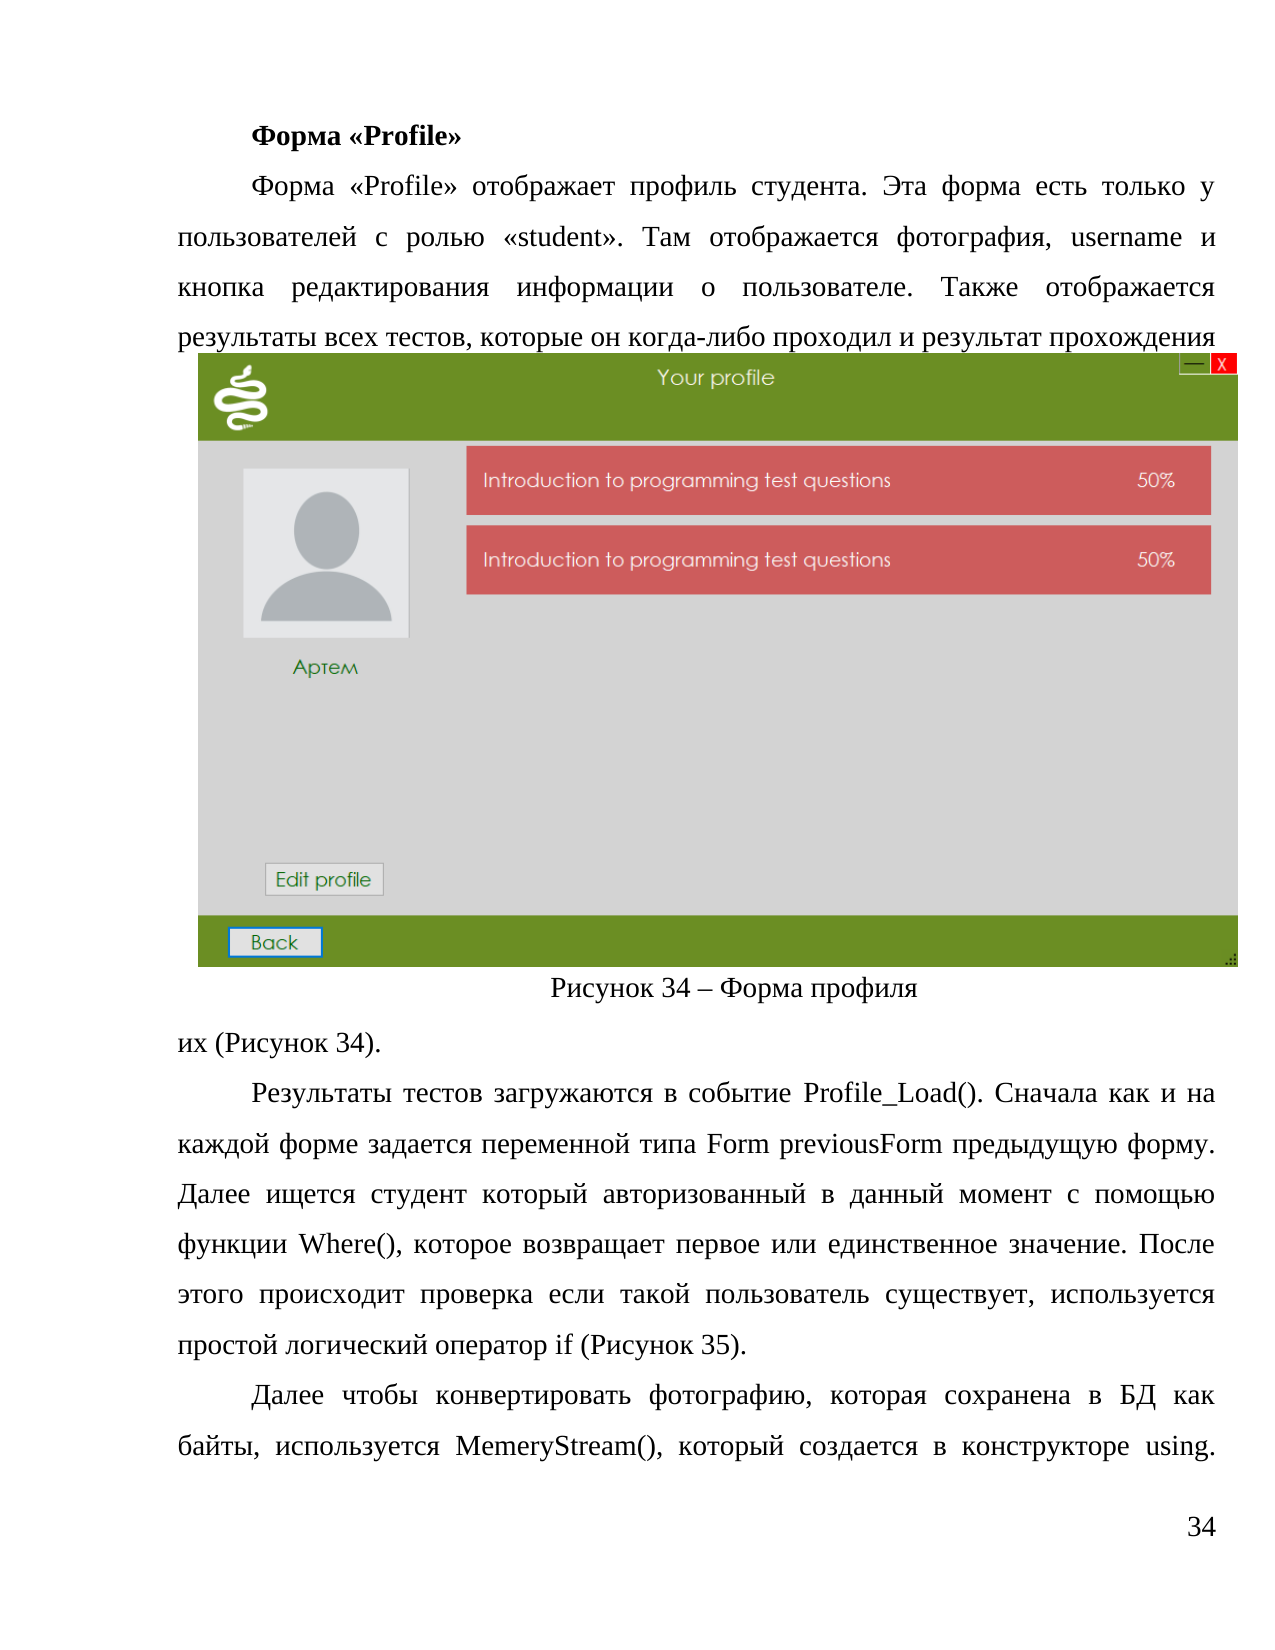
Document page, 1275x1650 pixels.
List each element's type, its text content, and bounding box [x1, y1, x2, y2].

text Результаты тестов загружаются в событие Profile_Load(). Сначала как и на каждой форме задается переменной типа Form previousForm предыдущую форму. Далее ищется студент который авторизованный в данный момент с помощью функции Where(), которое возвращает первое или единственное значение. После этого происходит проверка если такой пользователь существует, используется простой логический оператор if (Рисунок 35). [177, 1075, 1216, 1361]
picture [198, 353, 1238, 967]
text Форма «Profile» [177, 118, 1216, 152]
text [177, 1377, 1216, 1461]
